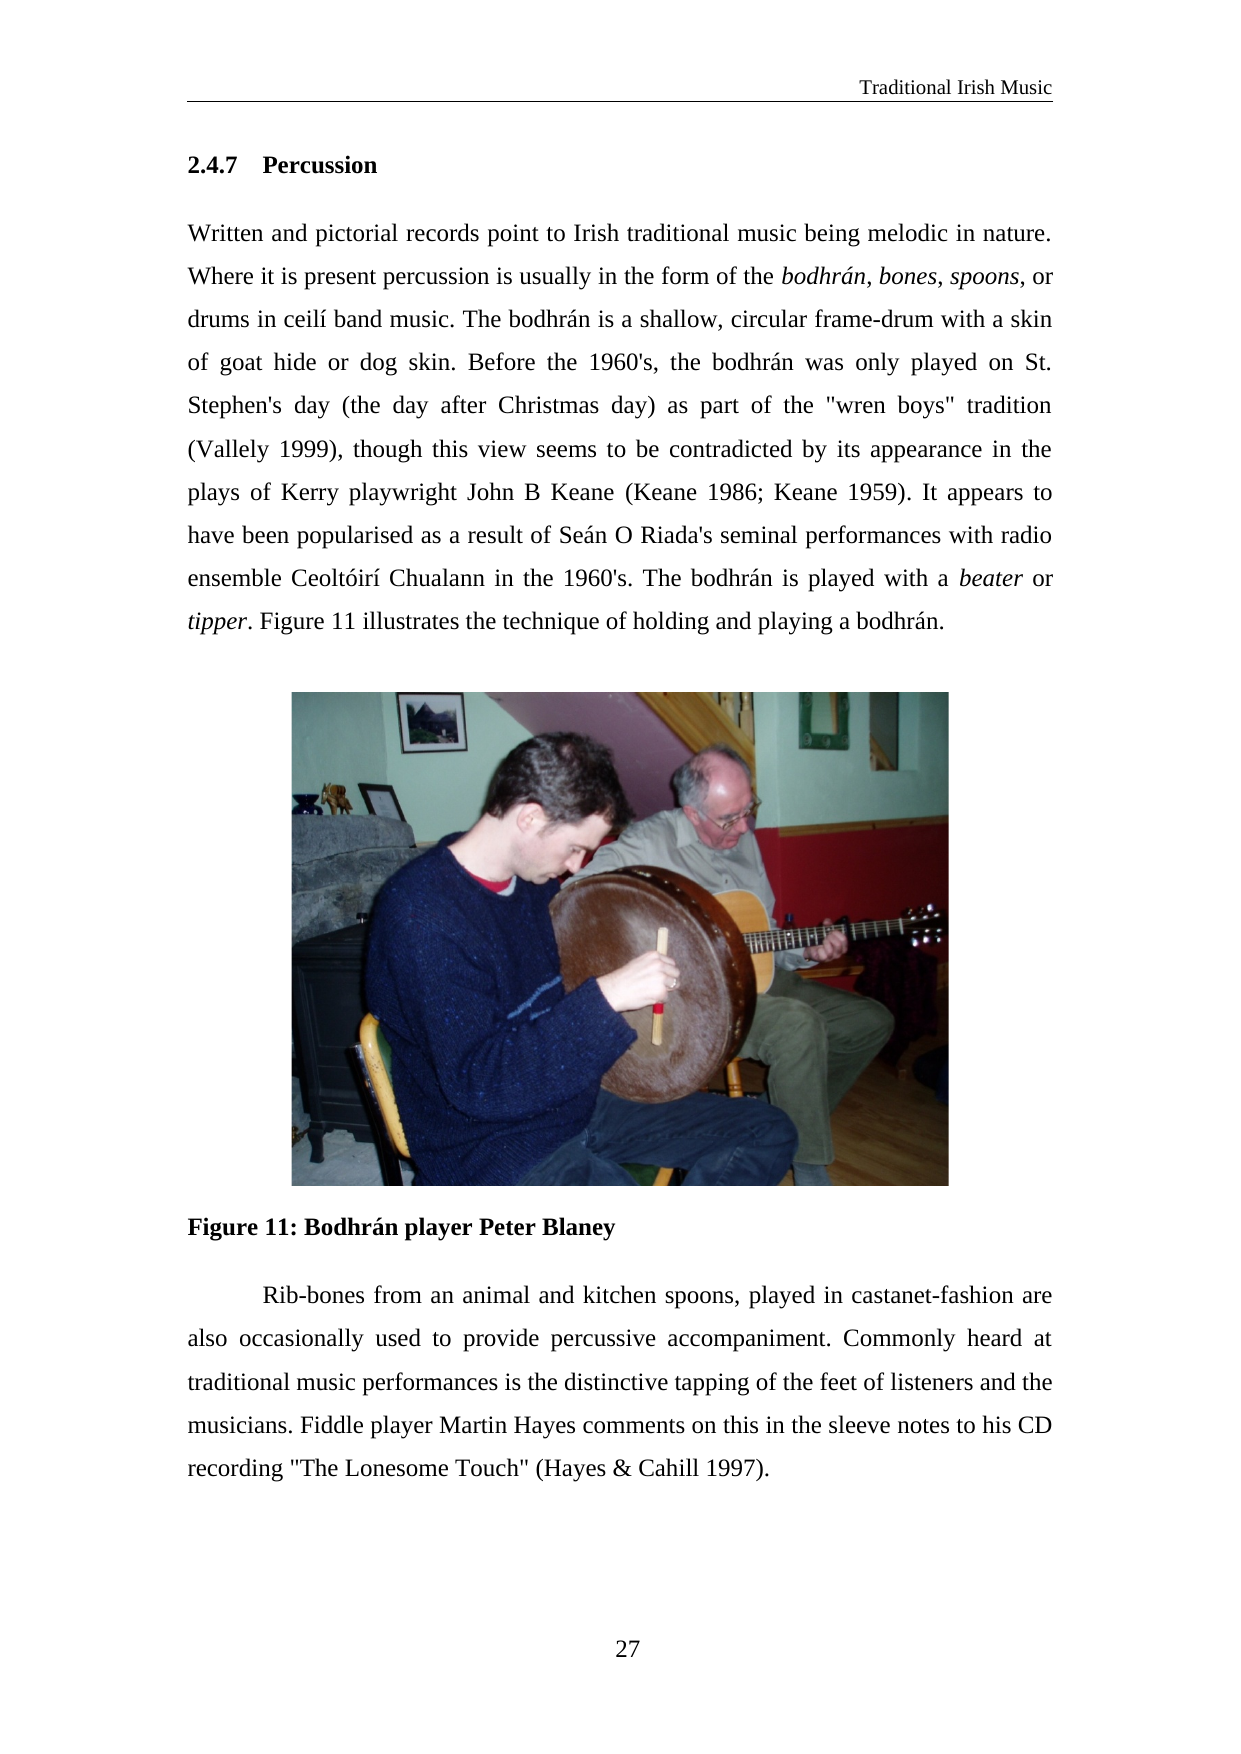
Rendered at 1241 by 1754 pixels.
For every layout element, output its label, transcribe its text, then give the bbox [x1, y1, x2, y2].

subtitle Percussion [187, 150, 1053, 179]
picture [291, 692, 949, 1186]
text Rib-bones from an animal and kitchen spoons, played in castanet-fashion are also occasionally used to provide percussive accompaniment. Commonly heard at traditional music performances is the distinctive tapping of the feet of listeners and the musicians. Fiddle player Martin Hayes comments on this in the sleeve notes to his CD recording "The Lonesome Touch" (Hayes & Cahill 1997). [187, 1280, 1053, 1482]
text Written and pictorial records point to Irish traditional music being melodic in nature. Where it is present percussion is usually in the form of the bodhrán, bones, spoons, or drums in ceilí band music. The bodhrán is a shallow, circular frame-drum with a skin of goat hide or dog skin. Before the 1960's, the bodhrán was only played on St. Stephen's day (the day after Christmas day) as part of the "wren boys" tradition (Vallely 1999), though this view seems to be contradicted by its appearance in the plays of Kerry playwright John B Keane (Keane 1986; Keane 1959). It appears to have been popularised as a result of Seán O Riada's seminal performances with radio ensemble Ceoltóirí Chualann in the 1960's. The bodhrán is played with a beater or tipper. Figure 11 illustrates the technique of holding and playing a bodhrán. [187, 218, 1053, 635]
